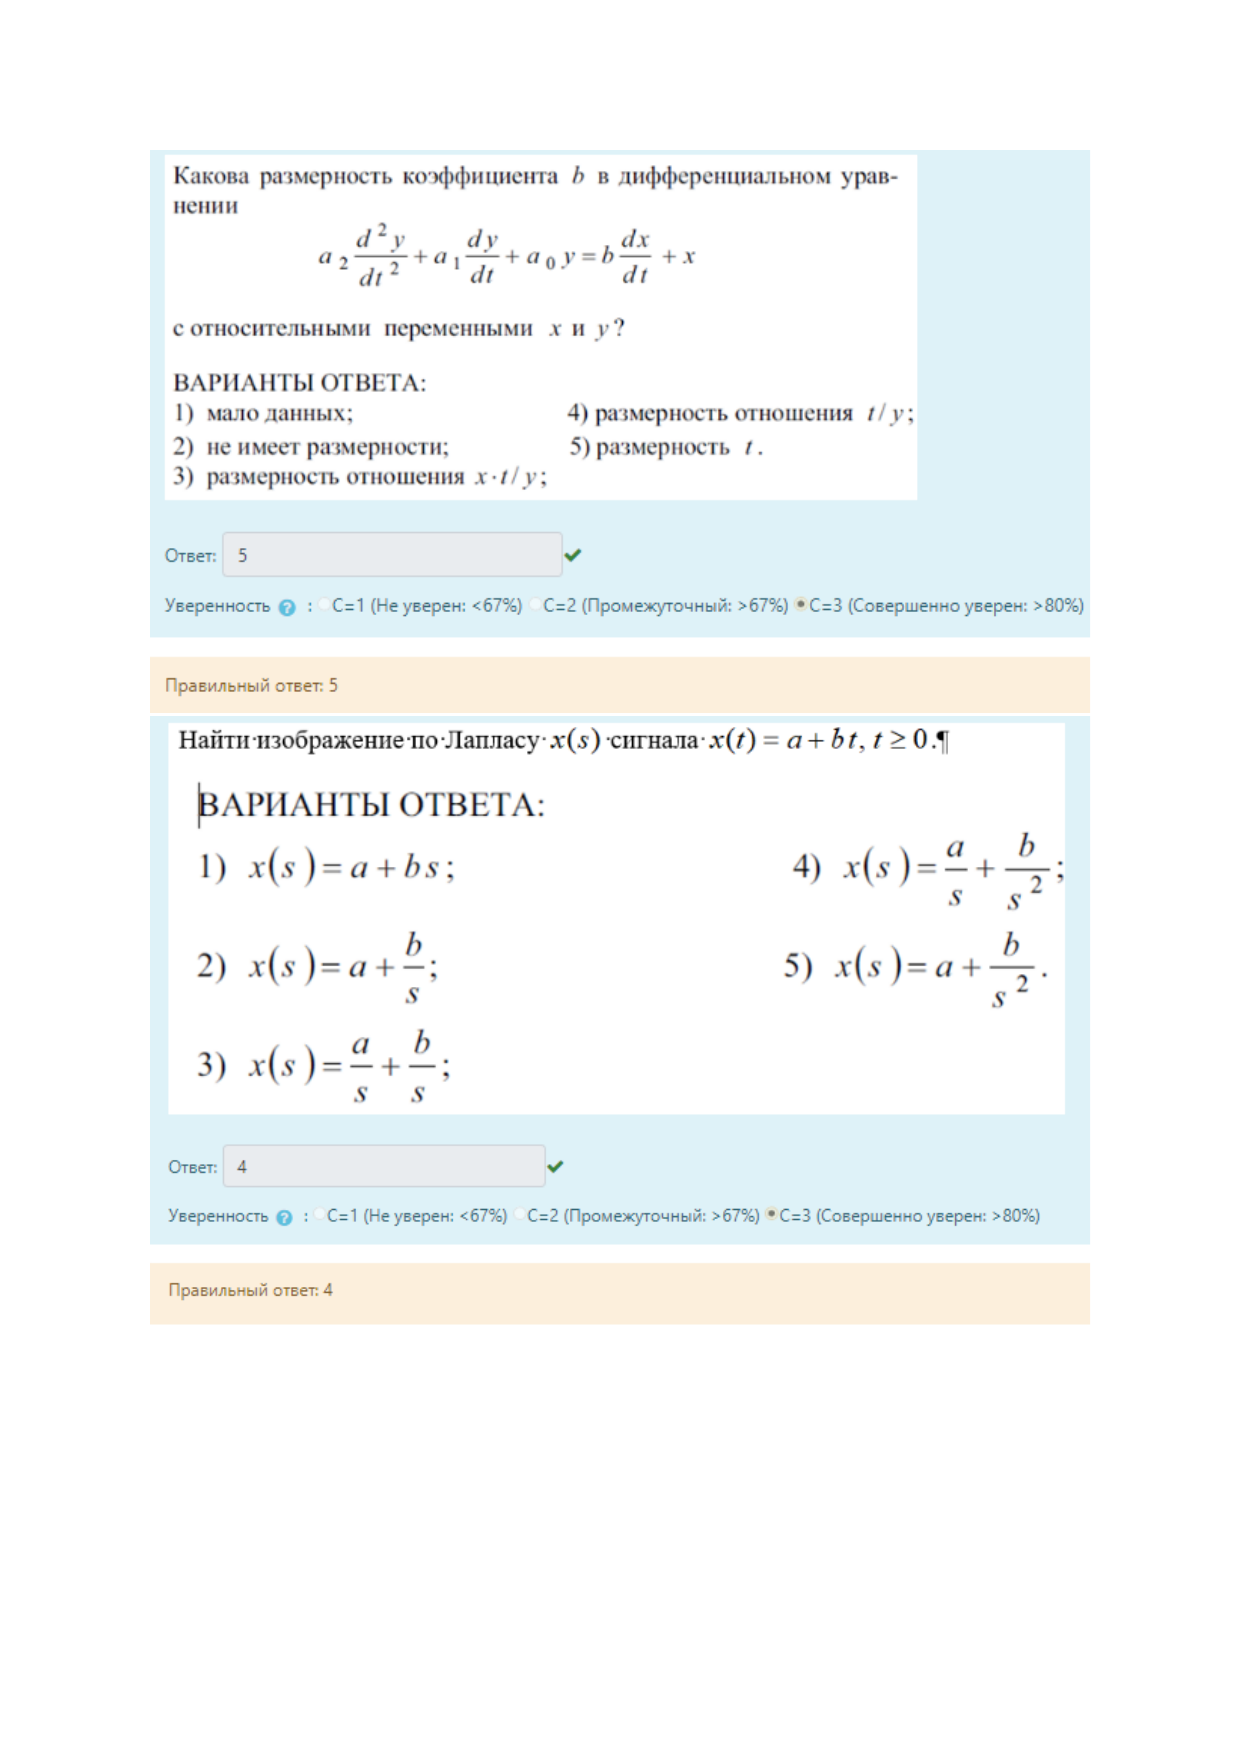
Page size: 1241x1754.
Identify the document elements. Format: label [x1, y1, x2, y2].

picture [150, 150, 1091, 713]
picture [150, 716, 1091, 1329]
